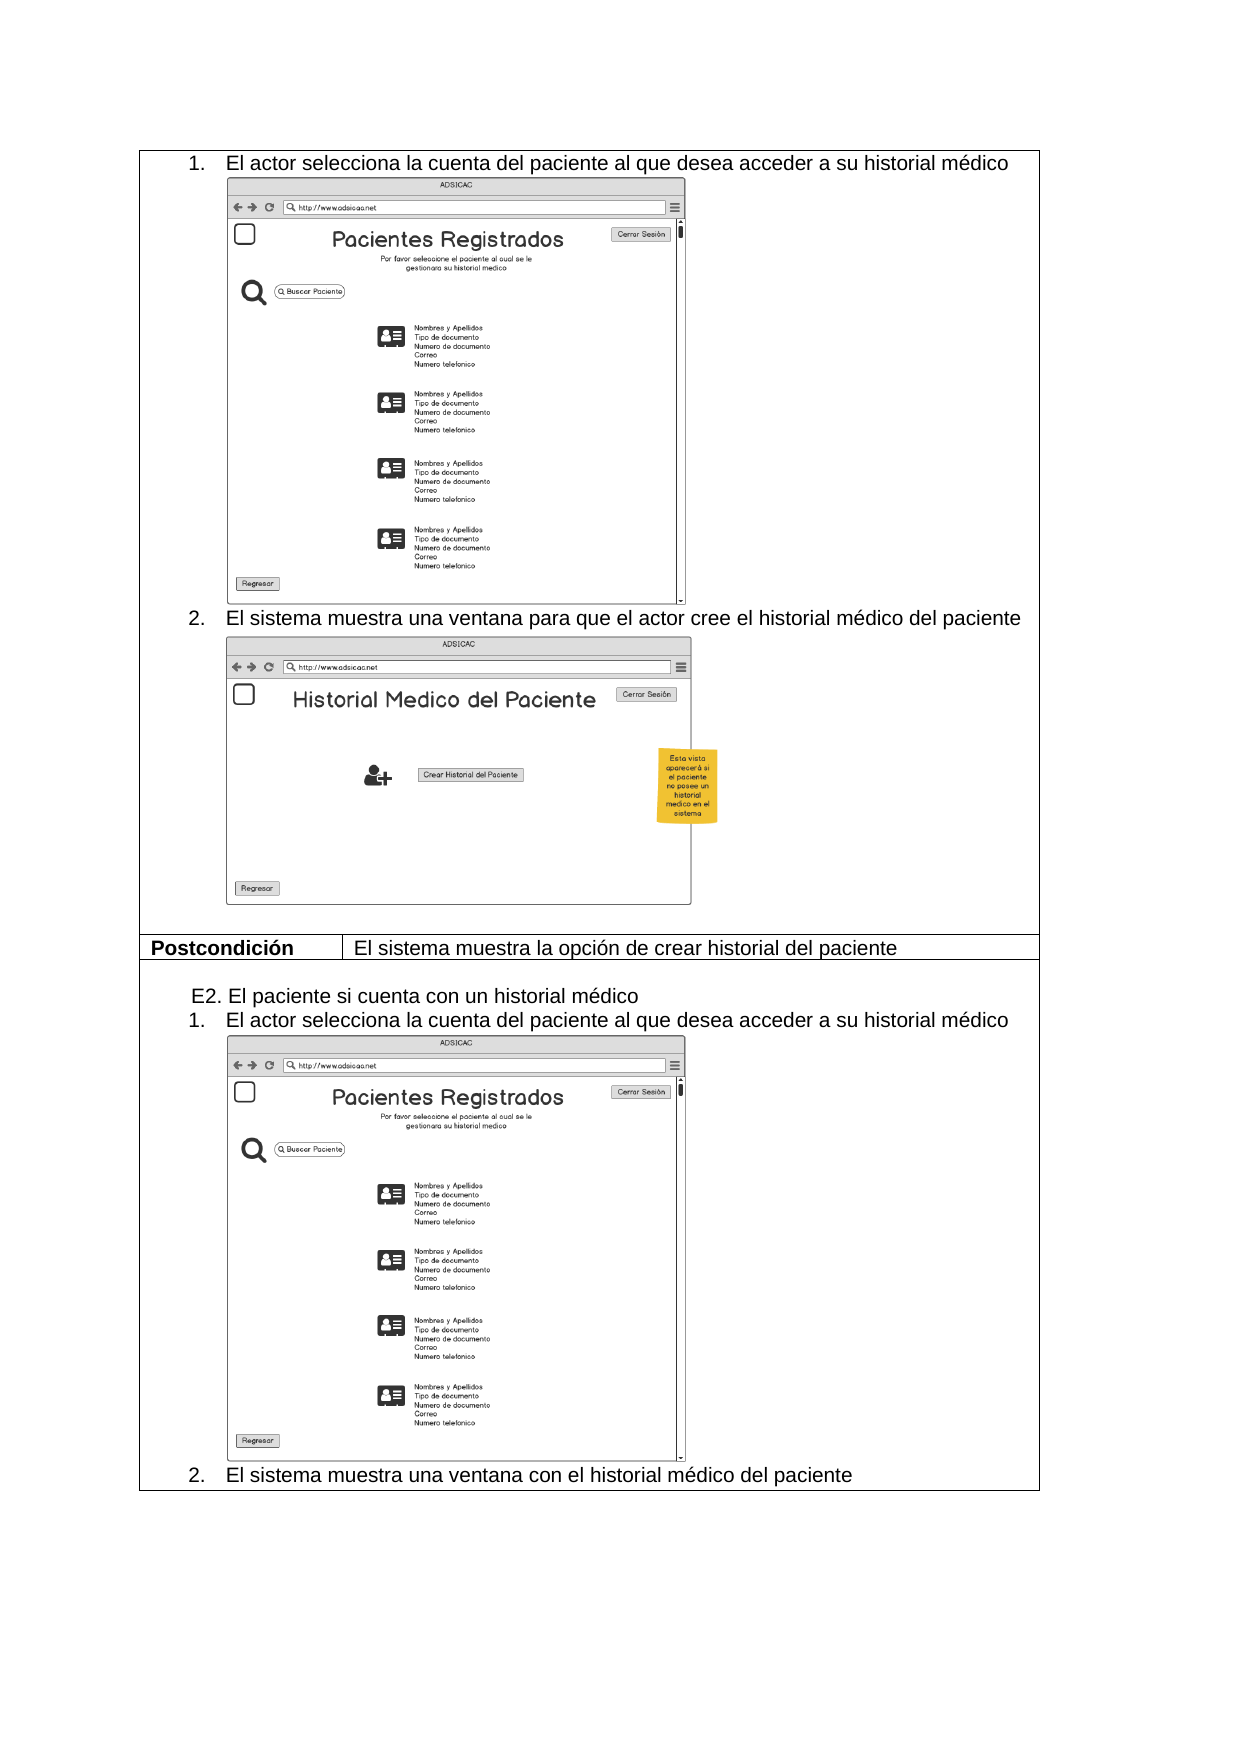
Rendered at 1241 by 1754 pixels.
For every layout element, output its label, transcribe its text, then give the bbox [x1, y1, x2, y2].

picture [225, 1032, 688, 1463]
table_cell Postcondición [140, 935, 342, 959]
picture [225, 632, 718, 907]
table_cell El sistema muestra la opción de crear historial del paciente [343, 935, 1039, 959]
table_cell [140, 960, 1039, 1490]
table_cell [140, 151, 1039, 934]
picture [225, 175, 688, 606]
